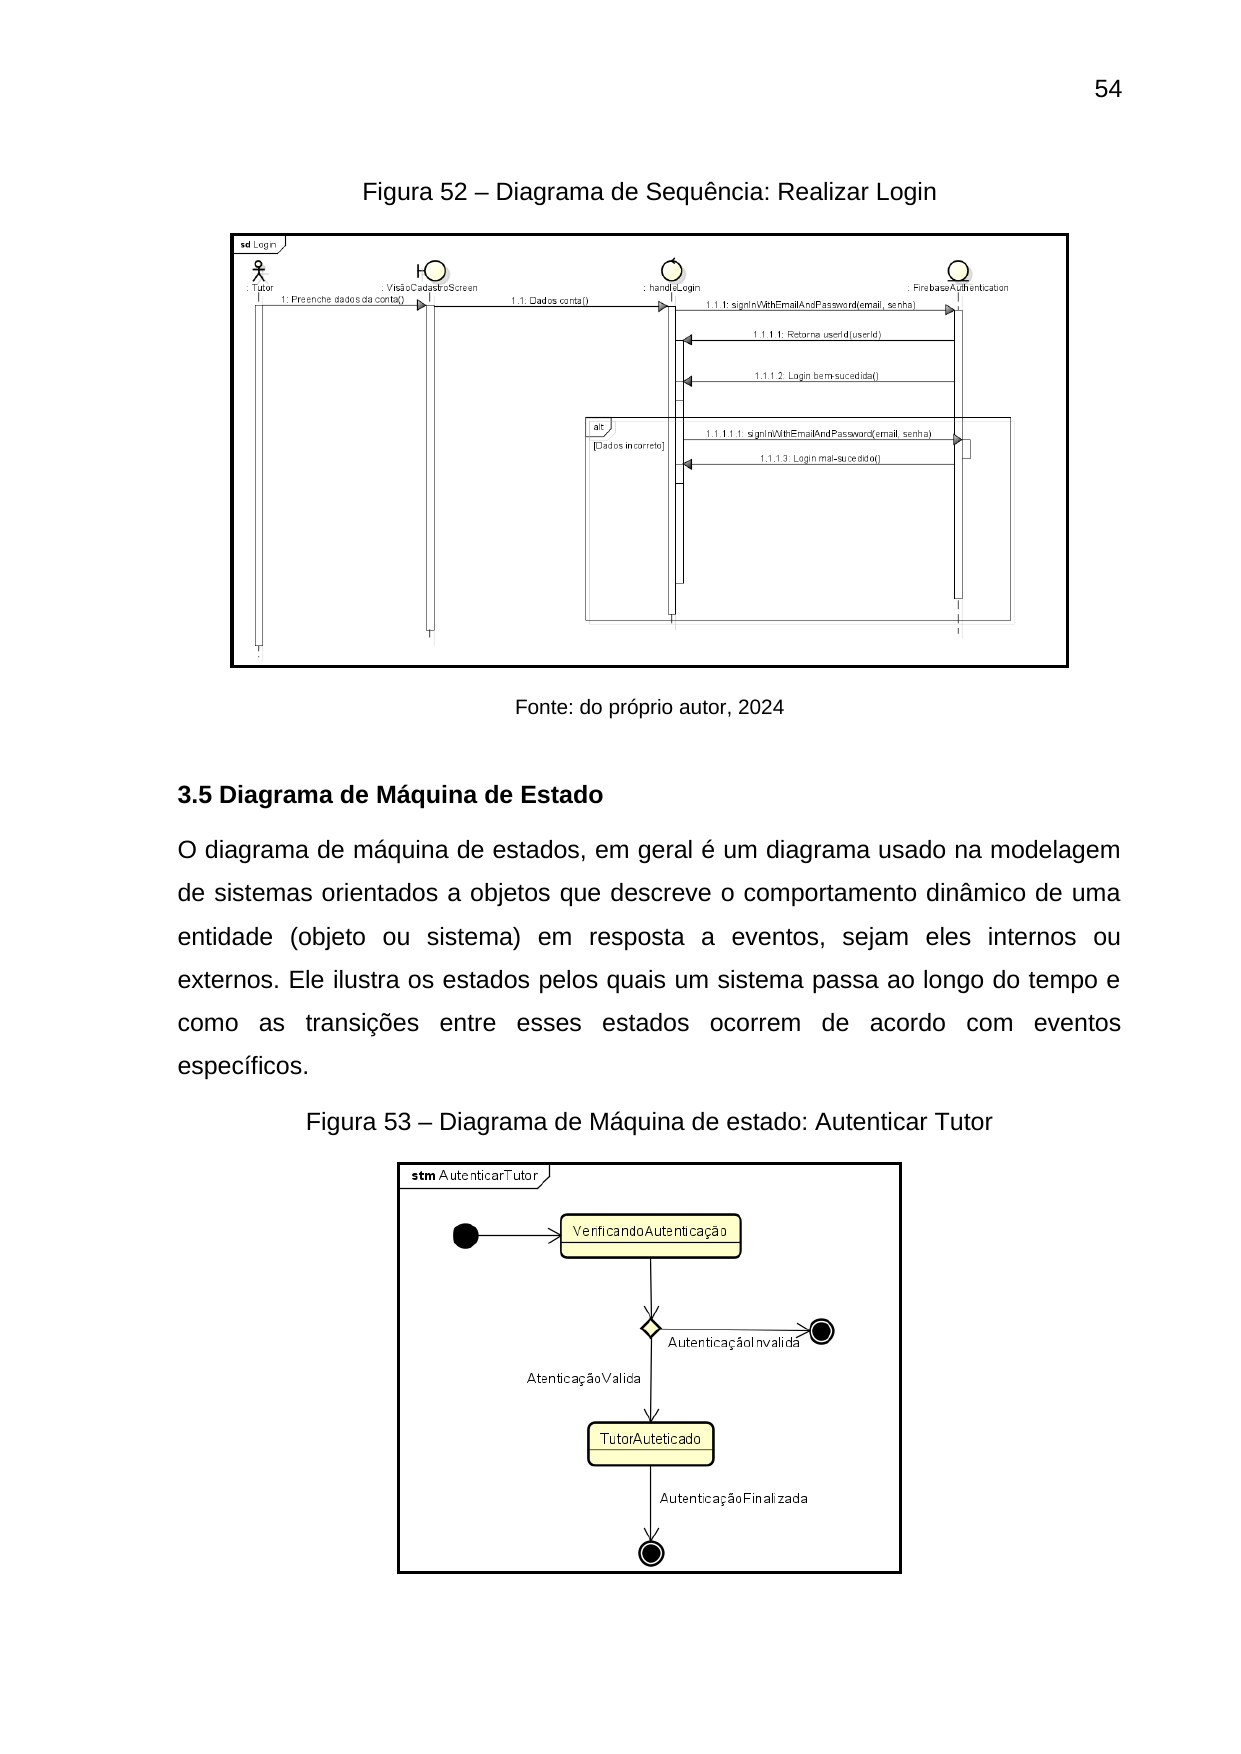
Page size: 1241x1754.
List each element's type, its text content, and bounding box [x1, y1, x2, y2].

text Fonte: do próprio autor, 2024 [177, 695, 1122, 719]
text Figura 53 – Diagrama de Máquina de estado: Autenticar Tutor [177, 1106, 1122, 1135]
text O diagrama de máquina de estados, em geral é um diagrama usado na modelagem de sistemas orientados a objetos que descreve o comportamento dinâmico de uma entidade (objeto ou sistema) em resposta a eventos, sejam eles internos ou externos. Ele ilustra os estados pelos quais um sistema passa ao longo do tempo e como as transições entre esses estados ocorrem de acordo com eventos específicos. [177, 835, 1122, 1079]
picture [400, 1165, 899, 1571]
text 3.5 Diagrama de Máquina de Estado [177, 779, 1122, 808]
text Figura 52 – Diagrama de Sequência: Realizar Login [177, 177, 1122, 206]
picture [234, 236, 1066, 665]
